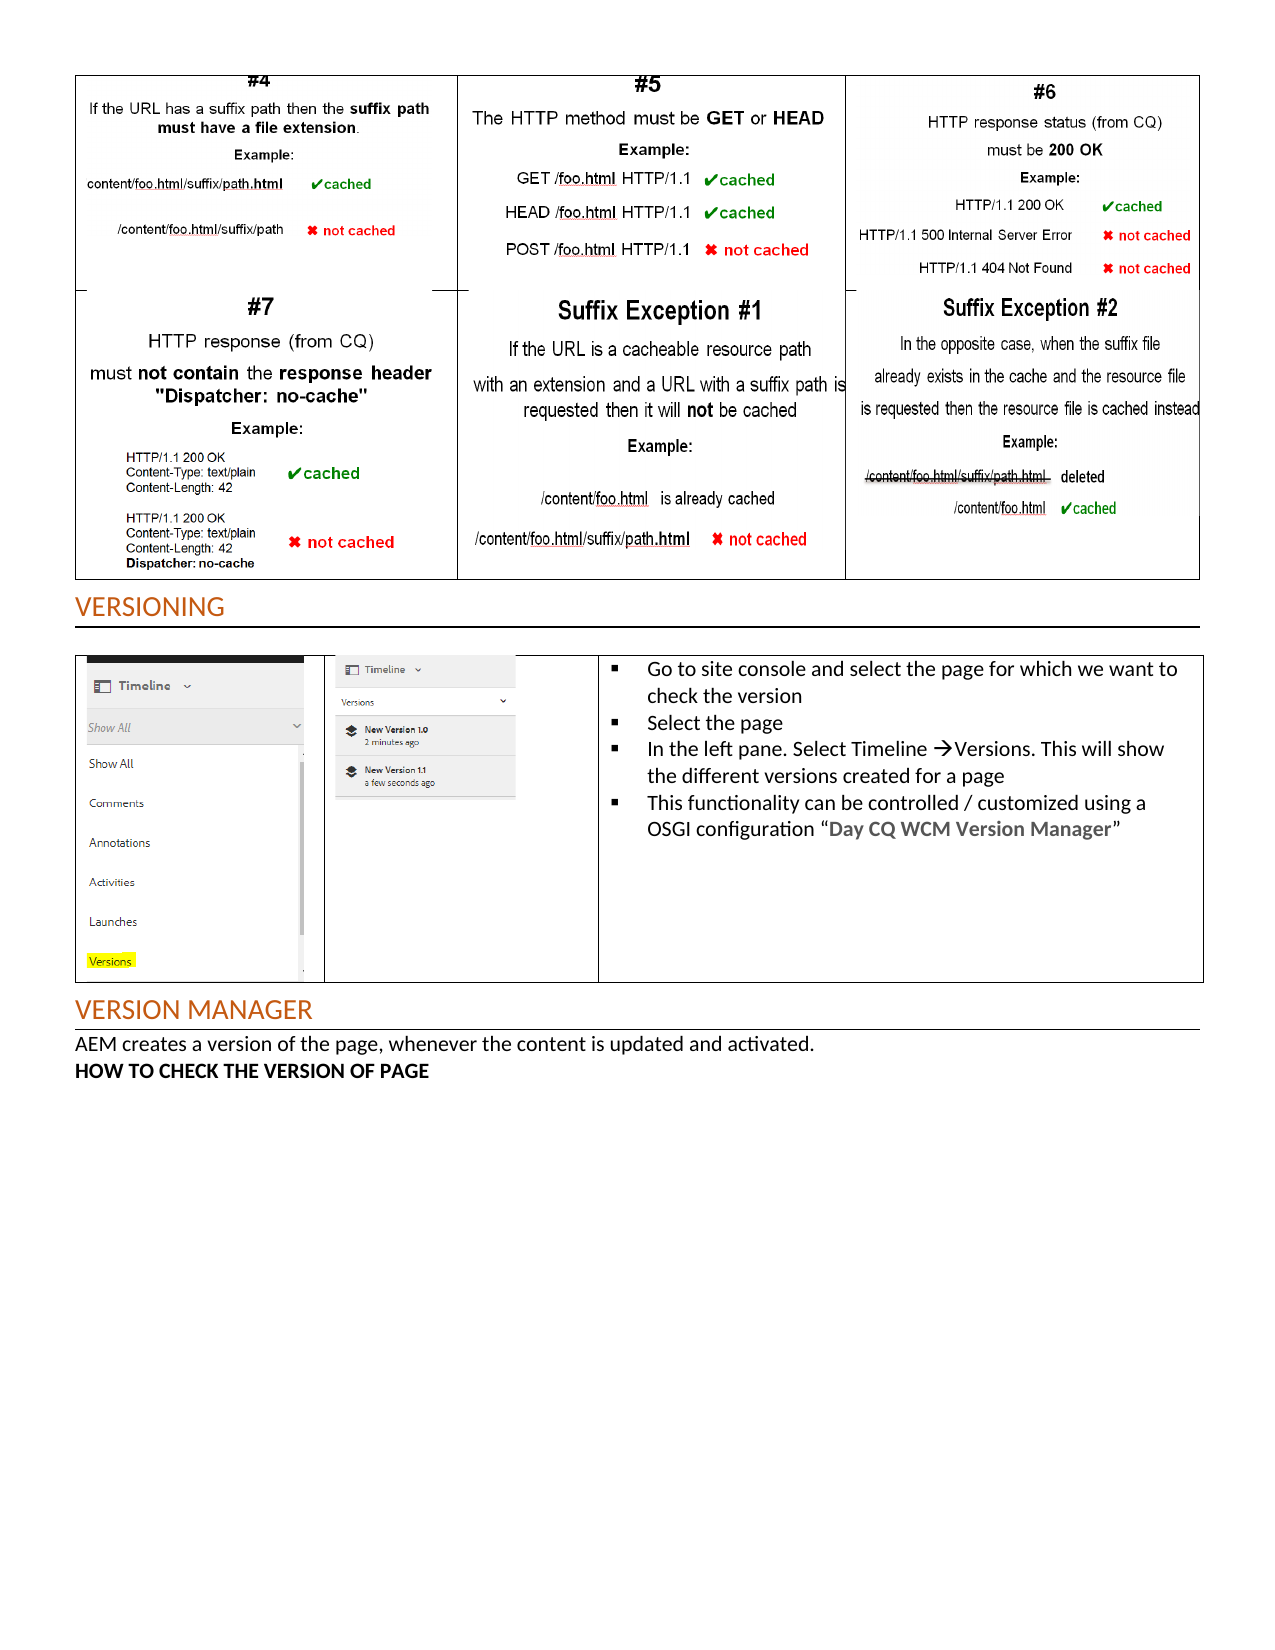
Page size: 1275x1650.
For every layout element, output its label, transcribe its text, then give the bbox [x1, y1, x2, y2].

text AEM creates a version of the page, whenever the content is updated and activated. [75, 1030, 1200, 1057]
picture [468, 290, 846, 550]
picture [335, 655, 516, 800]
picture [86, 655, 304, 982]
subtitle VERSIONING [75, 588, 1200, 626]
table_header Go to site console and select the page for which we want to check the version Select the page In the left pane. Select Timeline Versions. This will show the different versions created for a page This functionality can be controlled / customized using a OSGI configuration “Day CQ WCM Version Manager” [599, 656, 1203, 982]
table_cell [76, 76, 457, 289]
table_cell [458, 291, 845, 579]
picture [86, 290, 433, 571]
table_cell [458, 76, 845, 289]
table_header [304, 656, 324, 982]
table_cell [846, 76, 1199, 289]
subtitle VERSION MANAGER [75, 991, 1200, 1029]
picture [856, 76, 1191, 275]
text HOW TO CHECK THE VERSION OF PAGE [75, 1057, 1200, 1084]
picture [468, 76, 825, 258]
picture [856, 290, 1200, 516]
table_header [325, 656, 598, 982]
table_cell [76, 291, 457, 579]
table_cell [846, 291, 1199, 579]
table_header [76, 656, 86, 982]
picture [86, 76, 433, 236]
